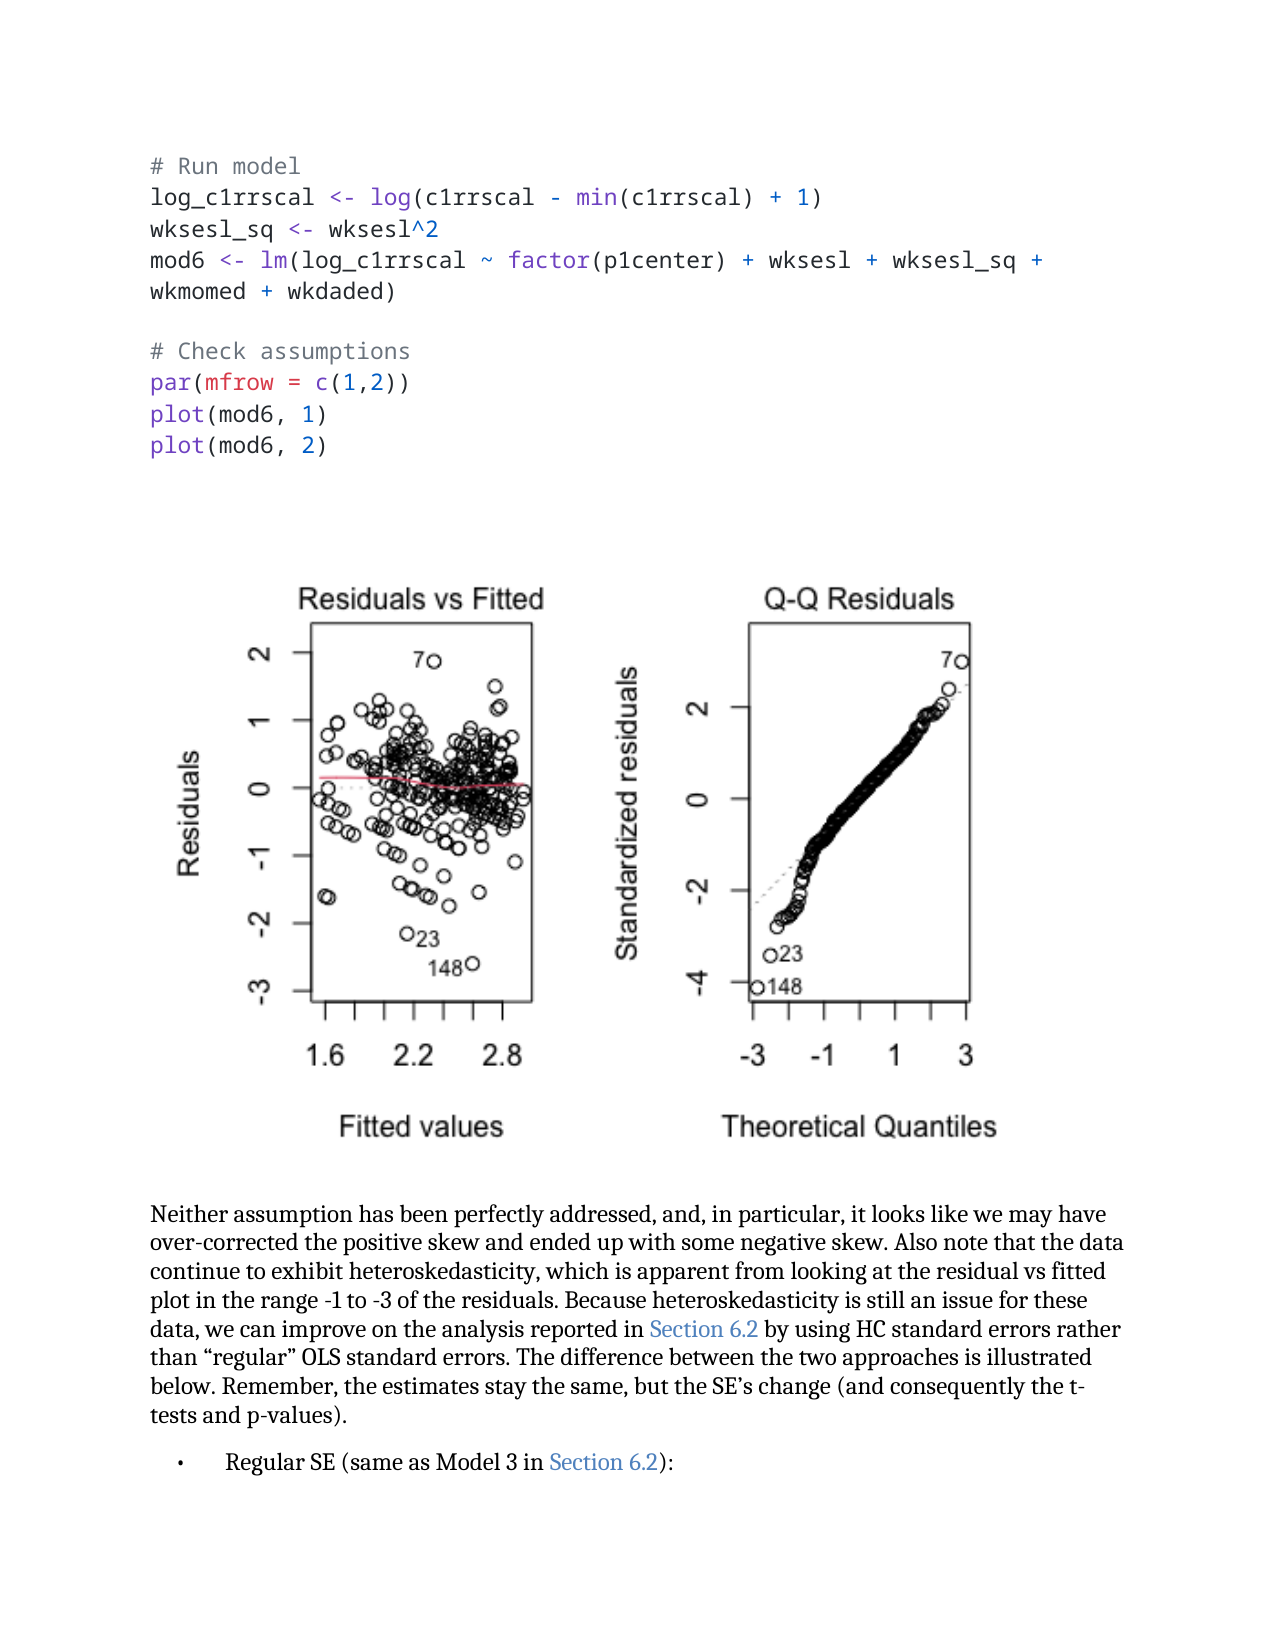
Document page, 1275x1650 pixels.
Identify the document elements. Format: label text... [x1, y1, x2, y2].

text # Run model log_c1rrscal <- log(c1rrscal - min(c1rrscal) + 1) wksesl_sq <- wksesl^2 mod6 <- lm(log_c1rrscal ~ factor(p1center) + wksesl + wksesl_sq + wkmomed + wkdaded) # Check assumptions par(mfrow = c(1,2)) plot(mod6, 1) plot(mod6, 2) [150, 150, 1125, 460]
text Neither assumption has been perfectly addressed, and, in particular, it looks like we may have over-corrected the positive skew and ended up with some negative skew. Also note that the data continue to exhibit heteroskedasticity, which is apparent from looking at the residual vs fitted plot in the range -1 to -3 of the residuals. Because heteroskedasticity is still an issue for these data, we can improve on the analysis reported in Section 6.2 by using HC standard errors rather than “regular” OLS standard errors. The difference between the two approaches is illustrated below. Remember, the estimates stay the same, but the SE’s change (and consequently the t-tests and p-values). [150, 1199, 1125, 1429]
picture [168, 480, 1044, 1181]
list Regular SE (same as Model 3 in Section 6.2): [175, 1448, 1125, 1477]
